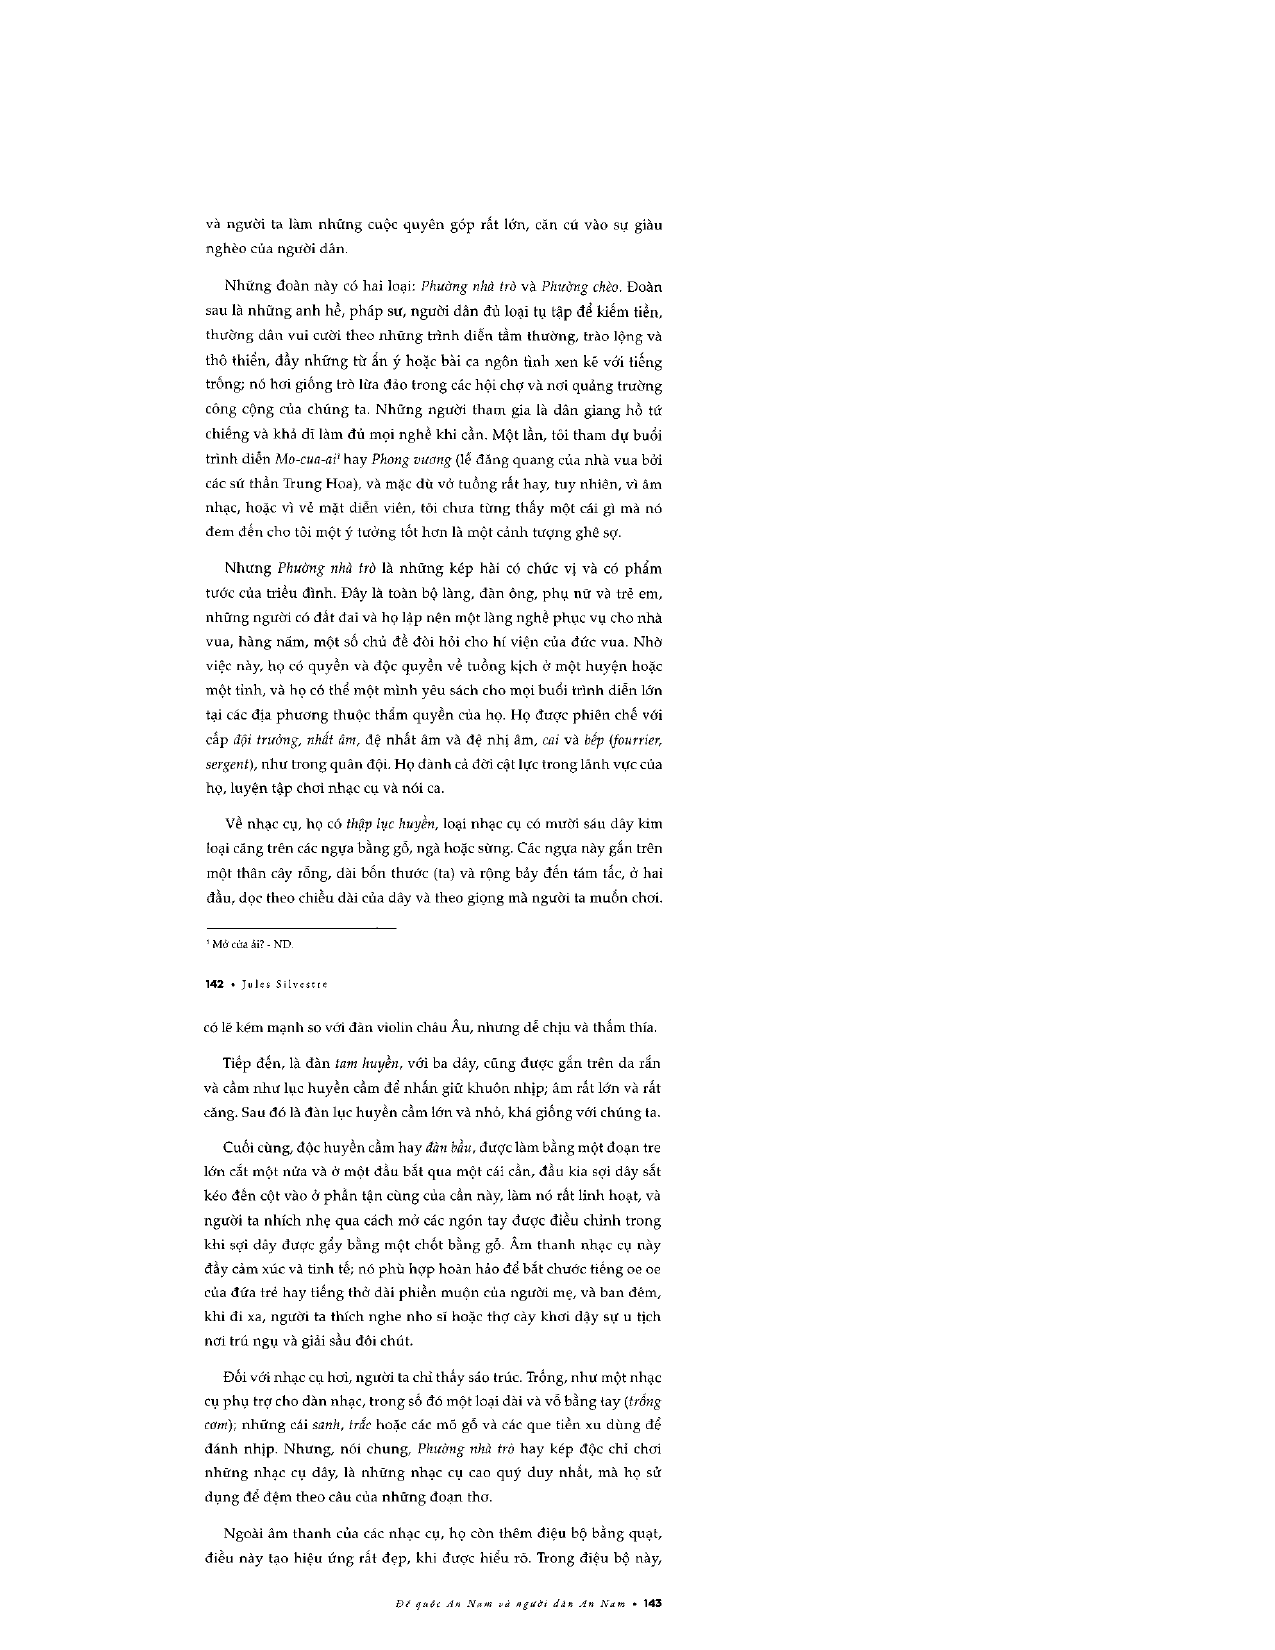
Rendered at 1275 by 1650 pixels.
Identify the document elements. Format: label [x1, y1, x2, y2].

picture [150, 150, 713, 1650]
